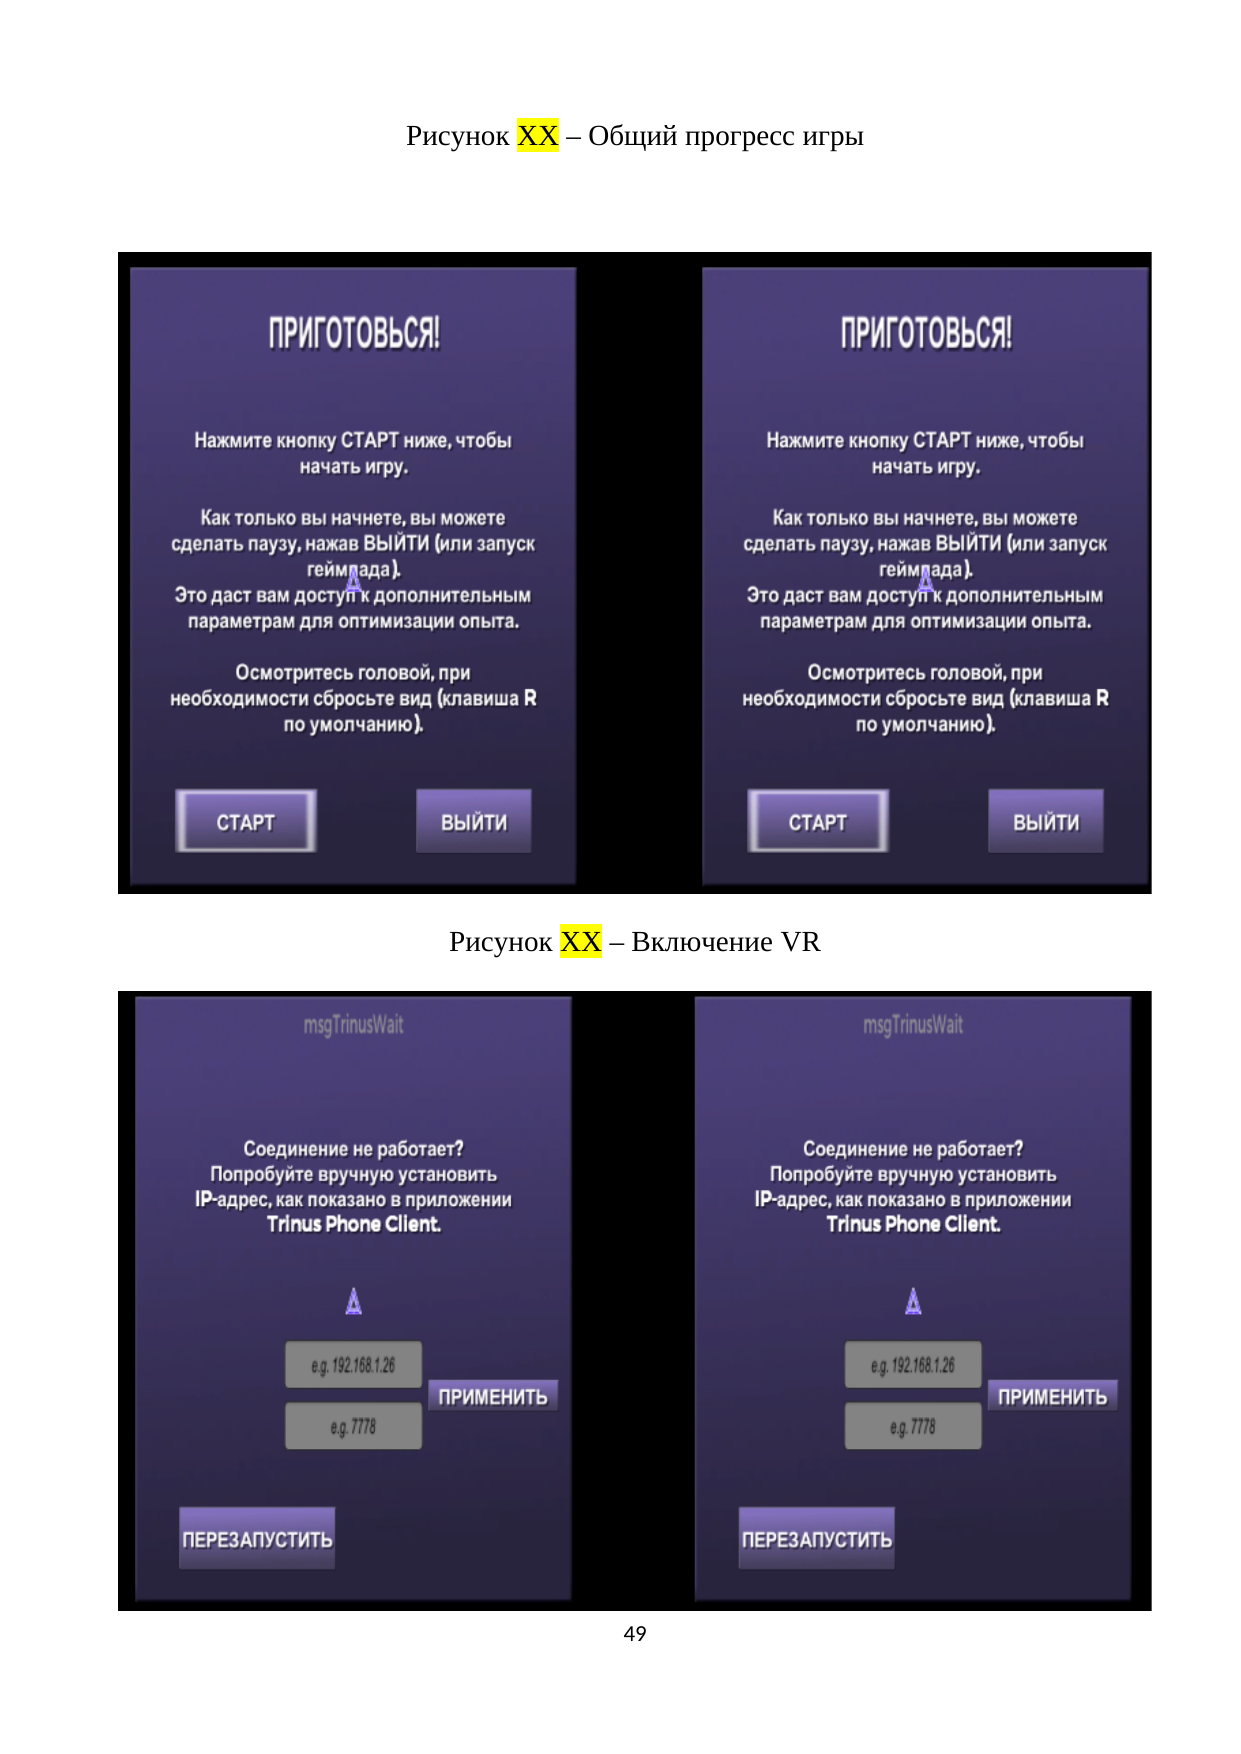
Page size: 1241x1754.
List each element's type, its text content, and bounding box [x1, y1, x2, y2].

picture [118, 252, 1152, 894]
text Рисунок XX – Включение VR [602, 924, 1152, 958]
text Рисунок XX – Общий прогресс игры [559, 118, 1152, 152]
picture [118, 991, 1152, 1611]
text Рисунок XX – Общий прогресс игры [118, 118, 517, 152]
text Рисунок XX – Включение VR [118, 924, 560, 958]
